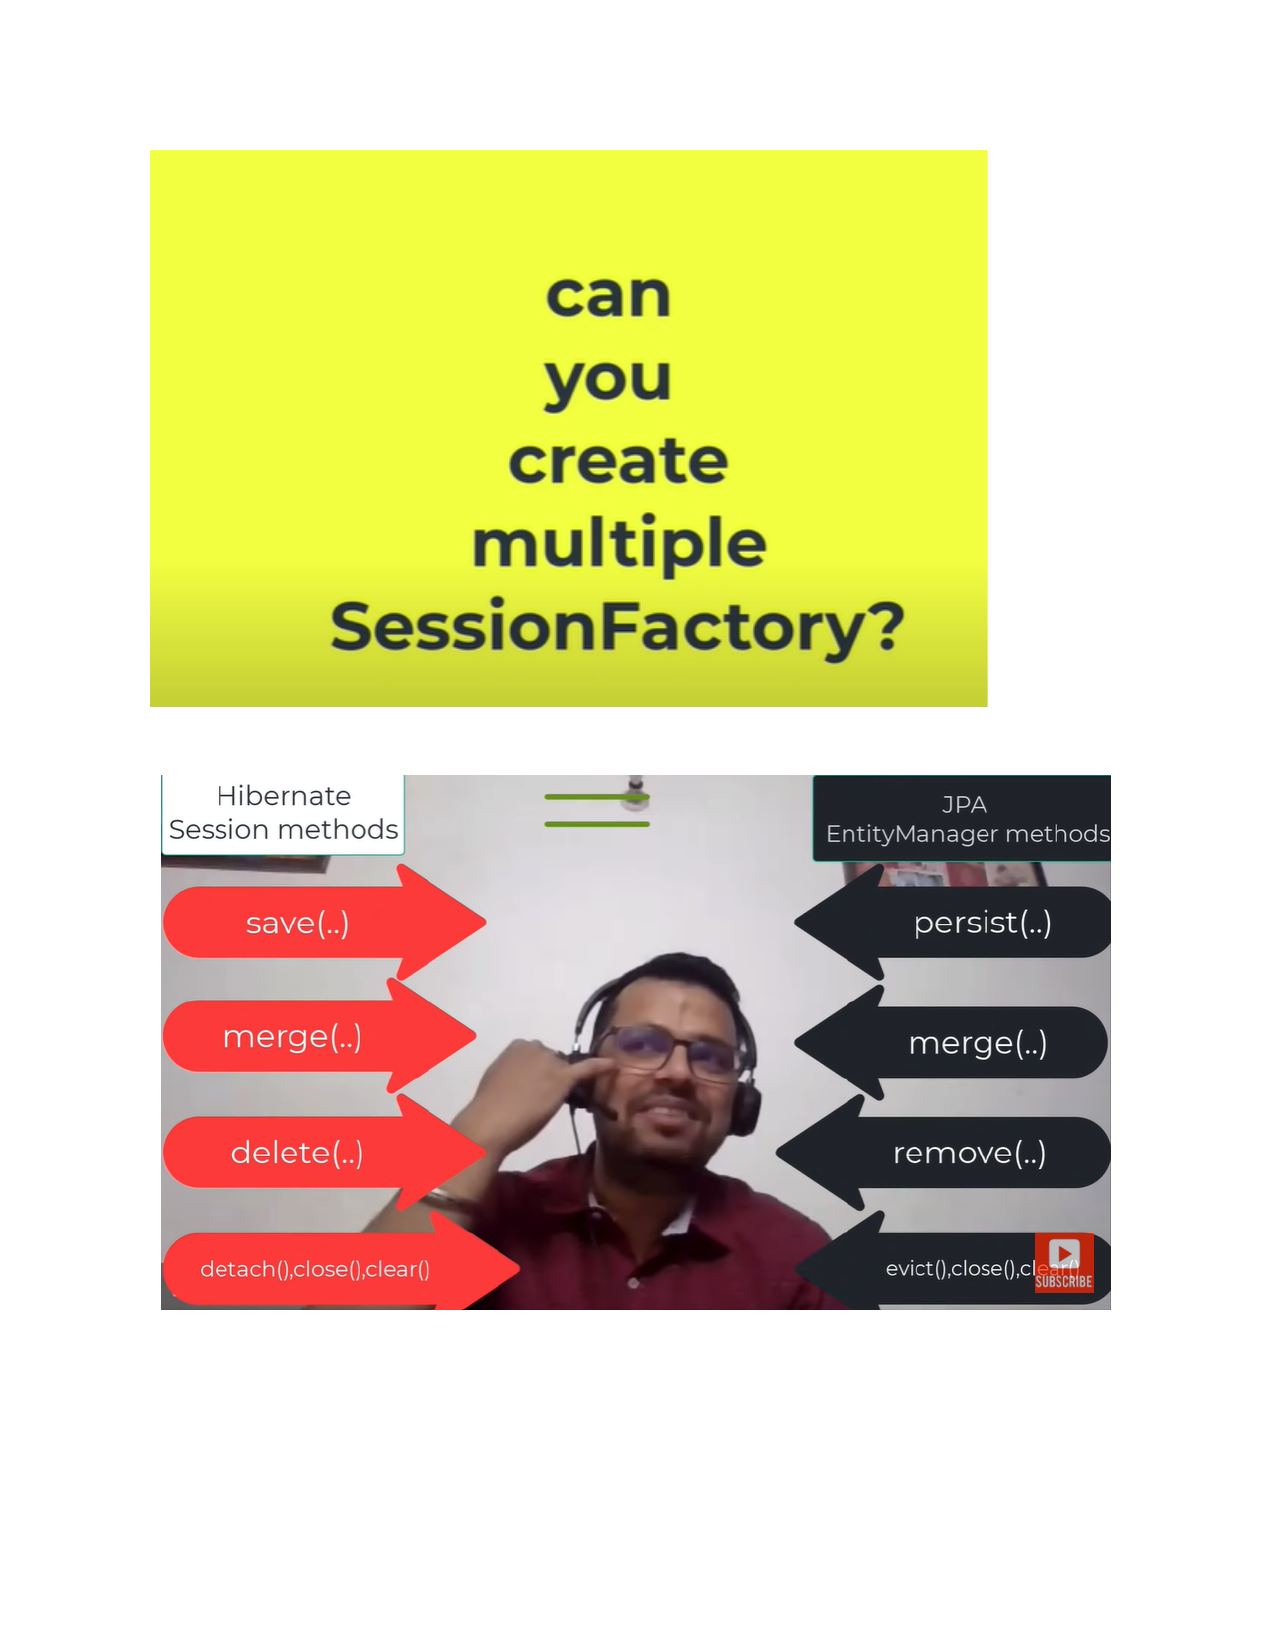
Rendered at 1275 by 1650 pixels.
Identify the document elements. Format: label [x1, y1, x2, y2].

picture [150, 772, 1125, 1310]
picture [150, 150, 988, 707]
